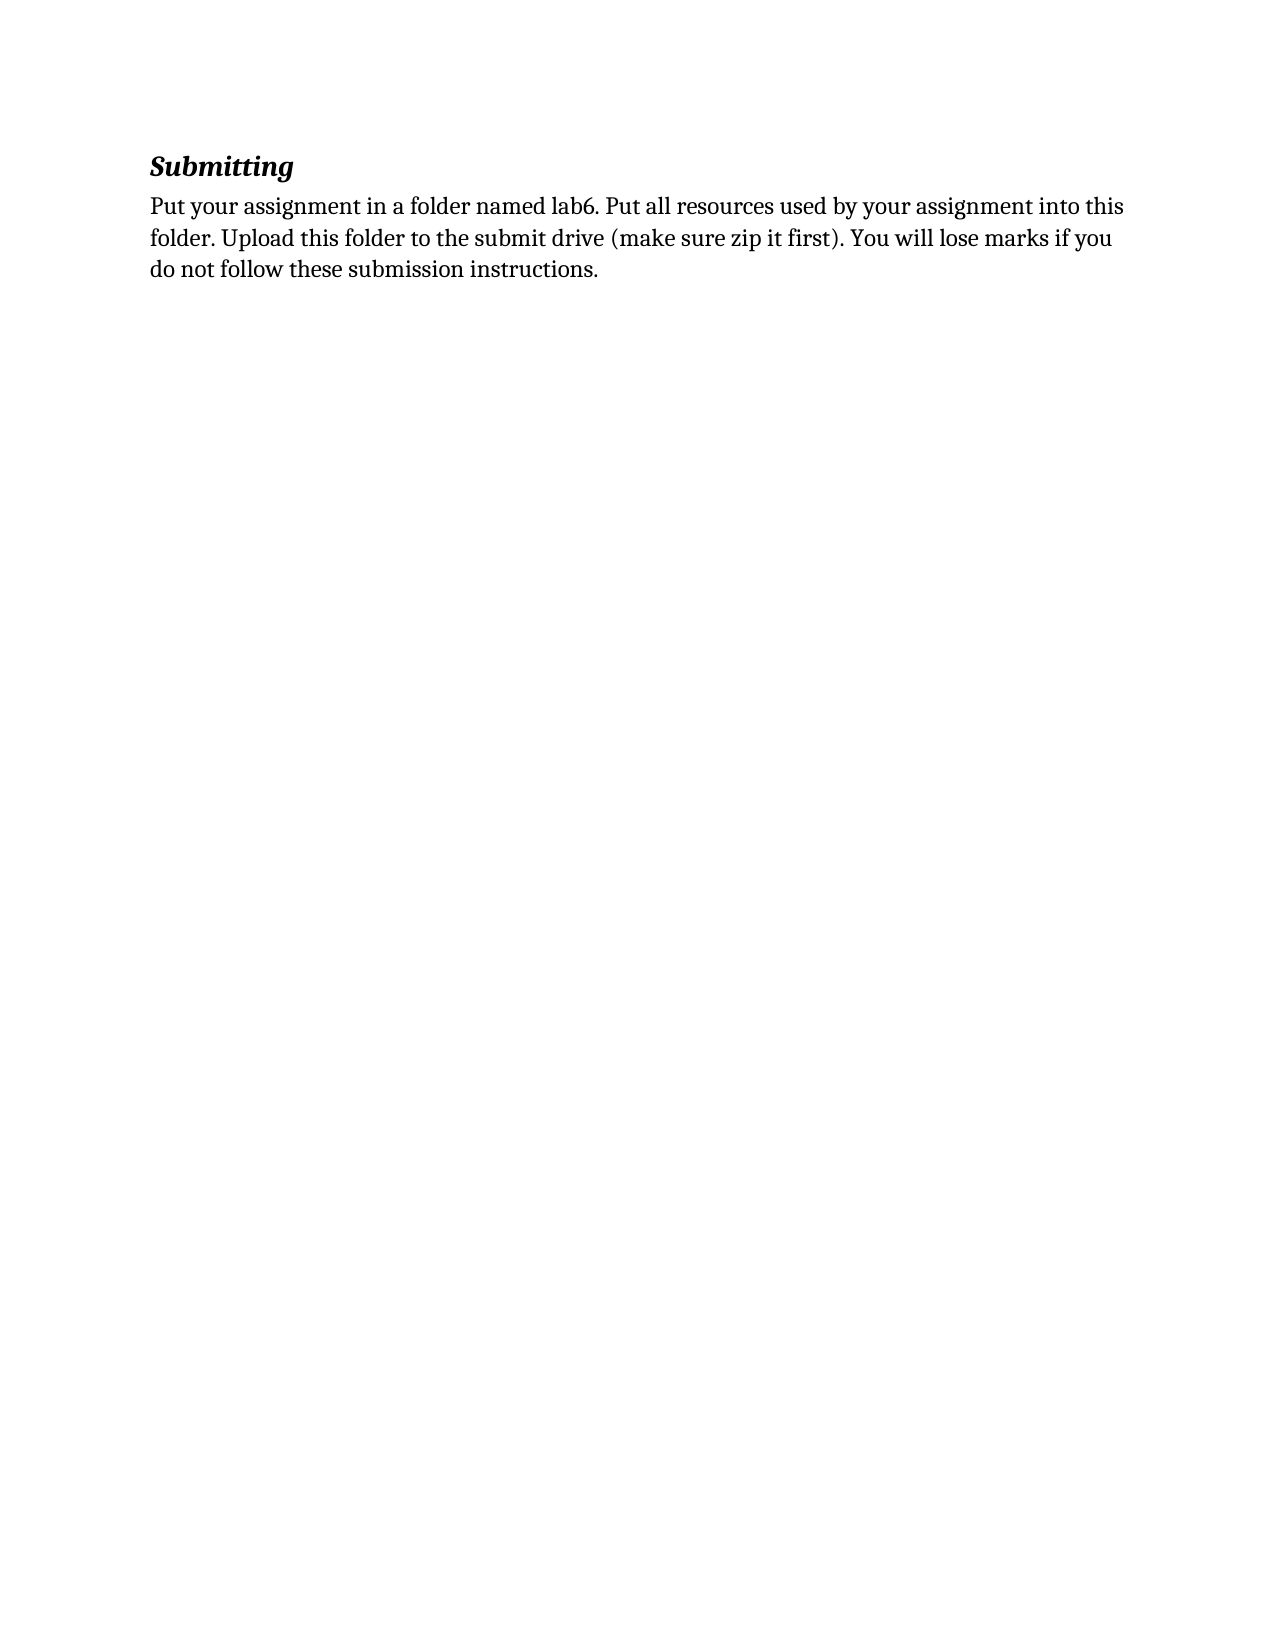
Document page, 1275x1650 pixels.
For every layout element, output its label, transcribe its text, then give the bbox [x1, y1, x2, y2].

text Submitting [150, 150, 1125, 183]
text Put your assignment in a folder named lab6. Put all resources used by your assignment into this folder. Upload this folder to the submit drive (make sure zip it first). You will lose marks if you do not follow these submission instructions. [150, 190, 1125, 283]
